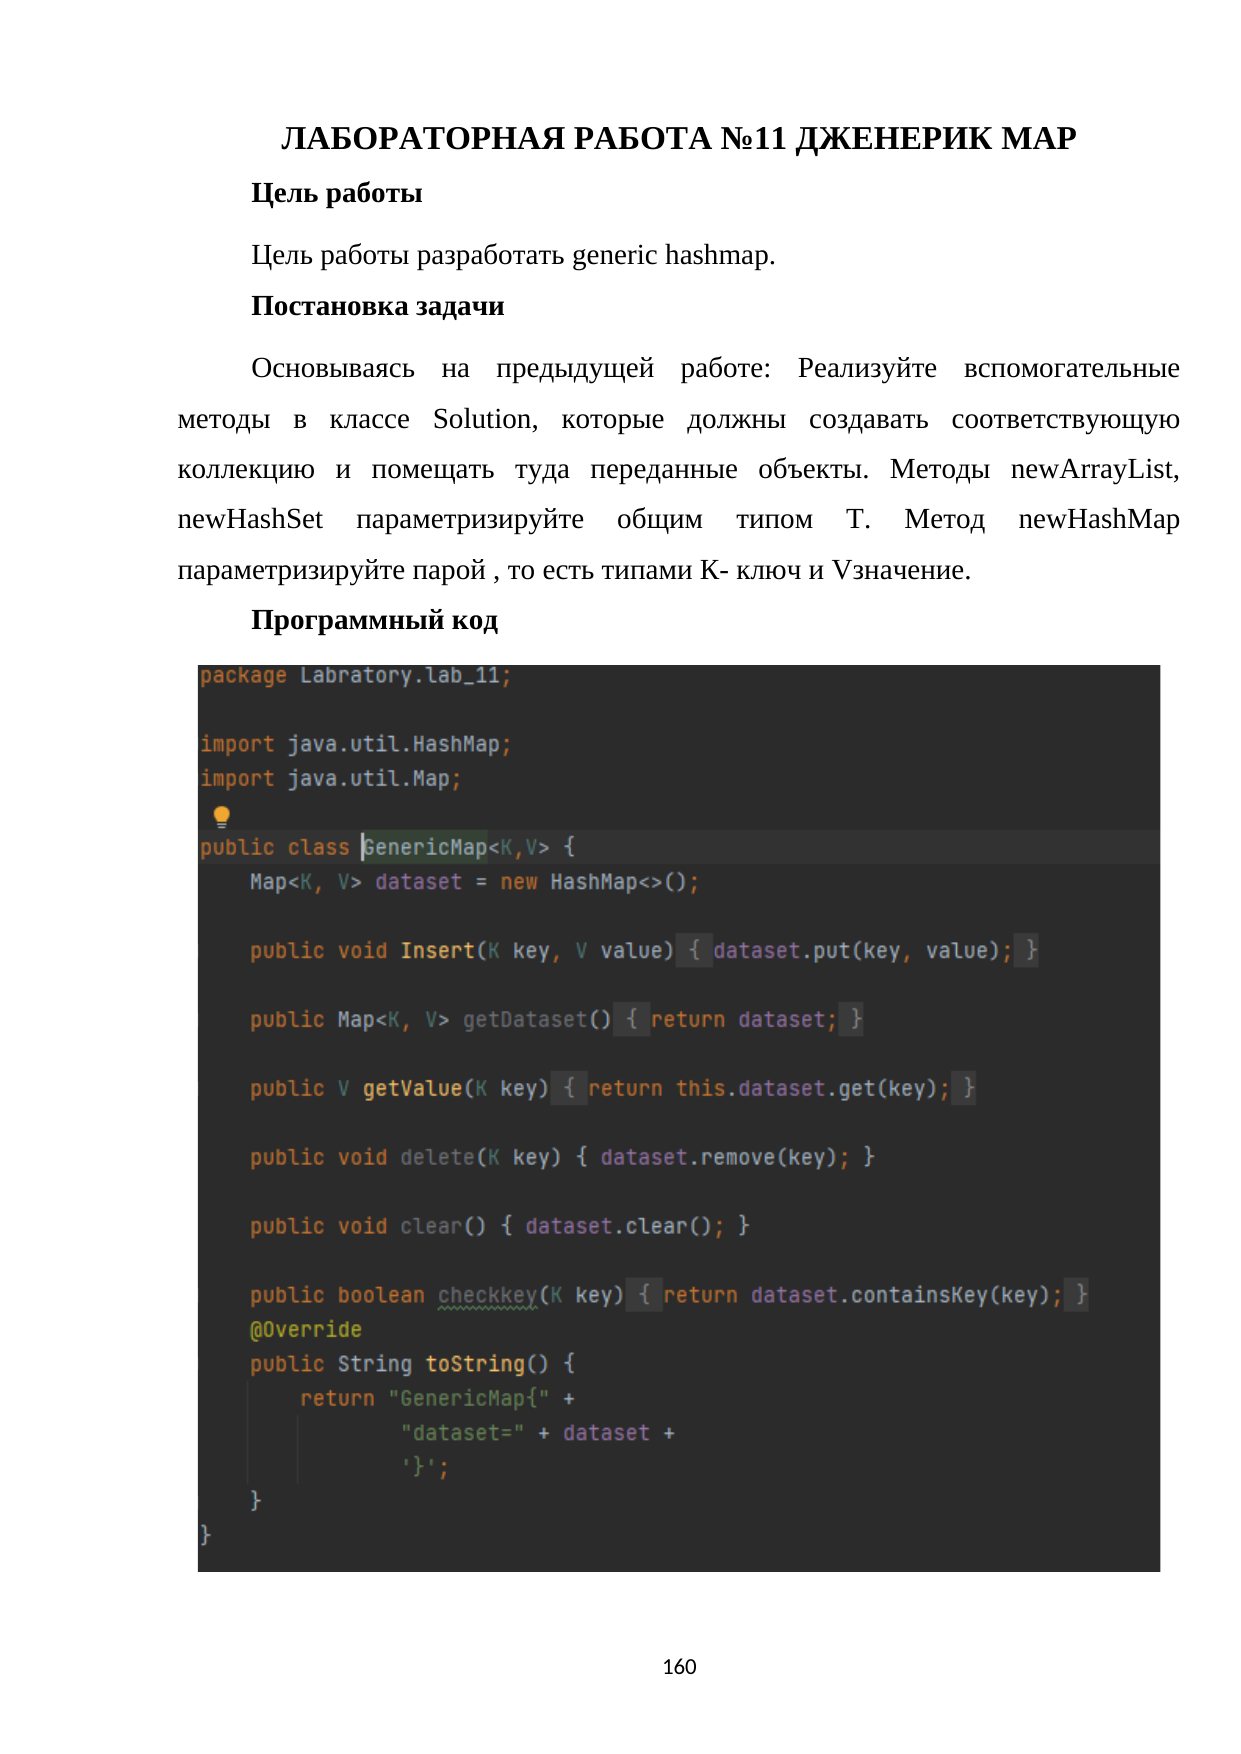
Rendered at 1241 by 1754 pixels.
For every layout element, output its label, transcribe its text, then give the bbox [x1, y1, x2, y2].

text Основываясь на предыдущей работе: Реализуйте вспомогательные методы в классе Solution, которые должны создавать соответствующую коллекцию и помещать туда переданные объекты. Методы newArrayList, newHashSet параметризируйте общим типом T. Метод newHashMap параметризируйте парой , то есть типами К- ключ и Vзначение. [177, 351, 1181, 585]
picture [197, 665, 1161, 1572]
subtitle Цель работы [177, 175, 1181, 208]
text Цель работы разработать generic hashmap. [177, 237, 1181, 271]
subtitle Постановка задачи [177, 288, 1181, 321]
subtitle Программный код [177, 602, 1181, 636]
subtitle ЛАБОРАТОРНАЯ РАБОТА №11 ДЖЕНЕРИК MAP [177, 118, 1181, 156]
